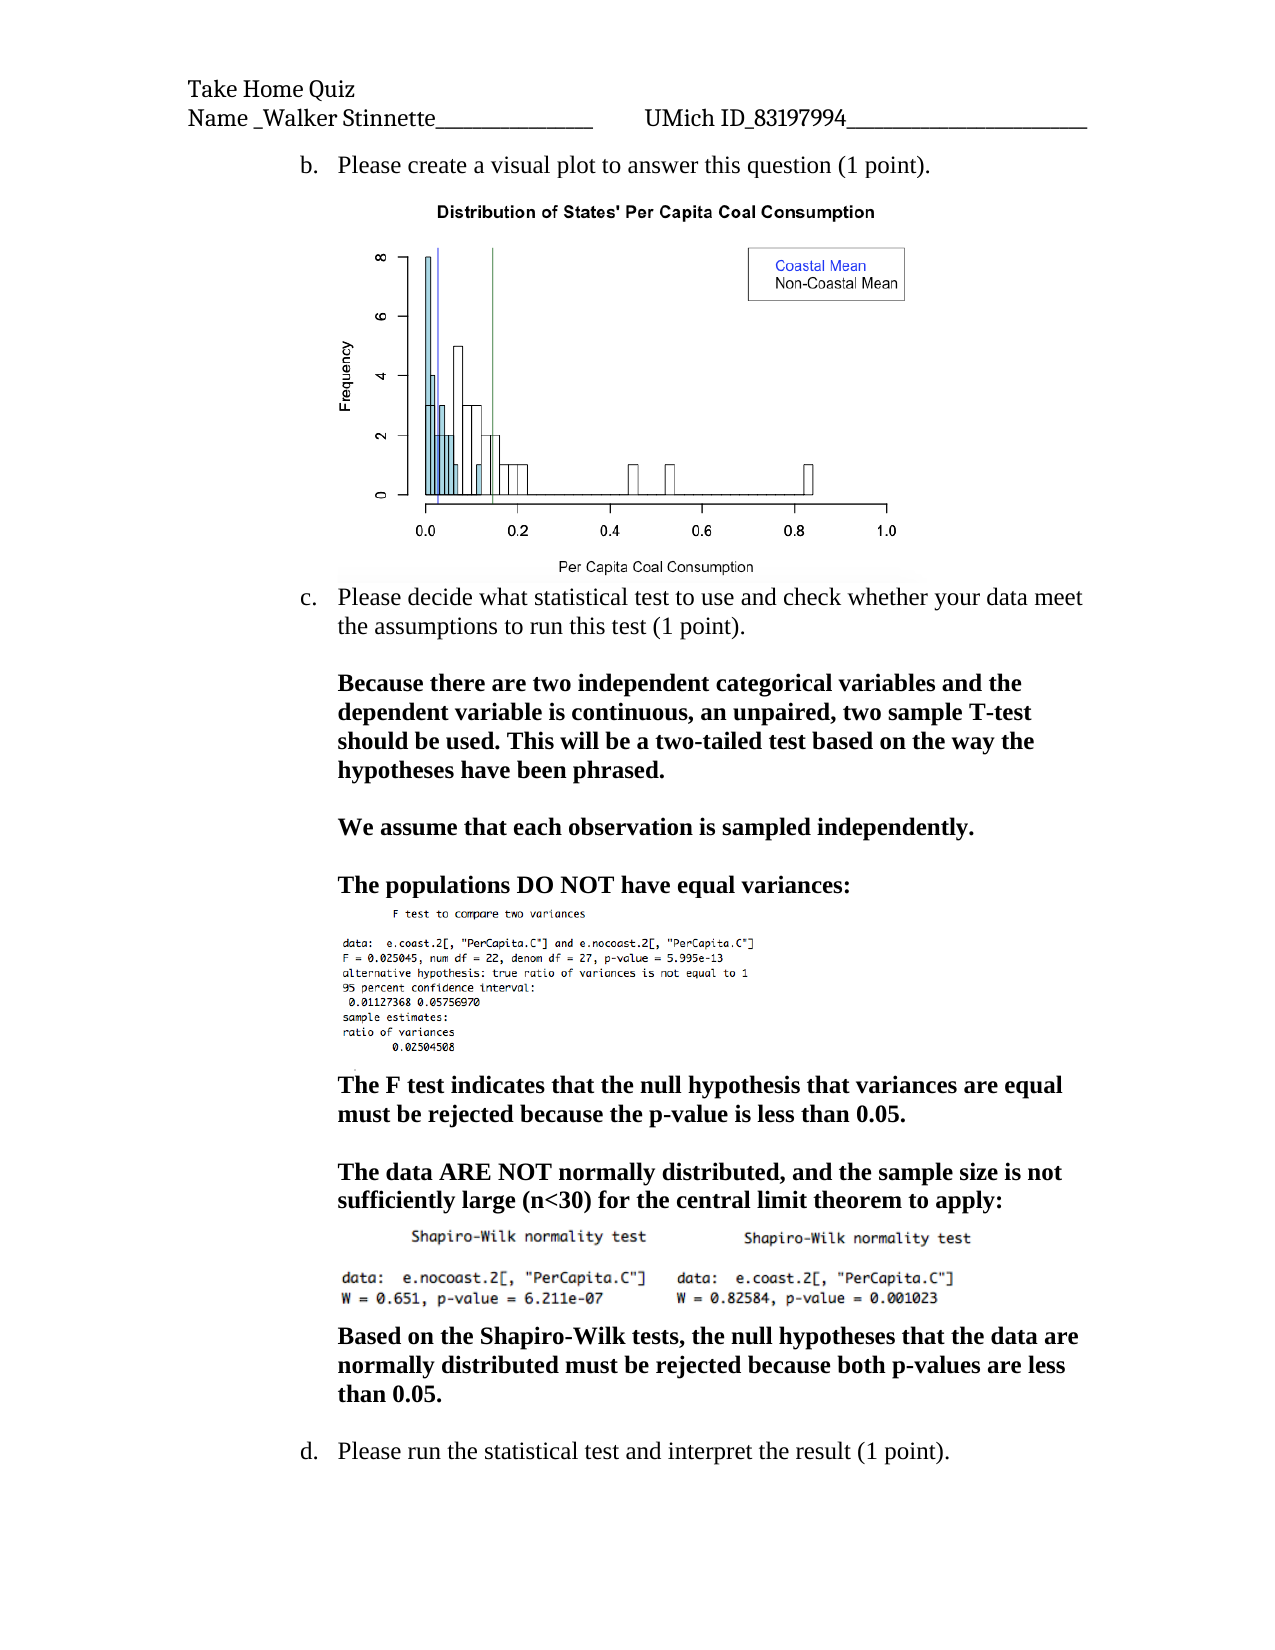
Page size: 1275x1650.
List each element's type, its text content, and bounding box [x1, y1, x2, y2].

list The F test indicates that the null hypothesis that variances are equal must be rejected because the p-value is less than 0.05. [337, 1070, 1087, 1128]
list sufficiently large (n<30) for the central limit theorem to apply: [337, 1185, 1087, 1214]
list Based on the Shapiro-Wilk tests, the null hypotheses that the data are normally distributed must be rejected because both p-values are less than 0.05. [337, 1321, 1087, 1408]
list Please run the statistical test and interpret the result (1 point). [300, 1436, 1087, 1465]
picture [337, 898, 778, 1071]
list We assume that each observation is sampled independently. [337, 812, 1087, 841]
list Please decide what statistical test to use and check whether your data meet the assumptions to run this test (1 point). [300, 582, 1087, 640]
picture [671, 1214, 1017, 1322]
list Please create a visual plot to answer this question (1 point). [300, 150, 1087, 179]
picture [337, 1215, 665, 1322]
text The populations DO NOT have equal variances: [262, 870, 1087, 898]
list Because there are two independent categorical variables and the dependent variable is continuous, an unpaired, two sample T-test should be used. This will be a two-tailed test based on the way the hypotheses have been phrased. [337, 668, 1087, 783]
list The data ARE NOT normally distributed, and the sample size is not [337, 1157, 1087, 1185]
picture [337, 178, 928, 583]
